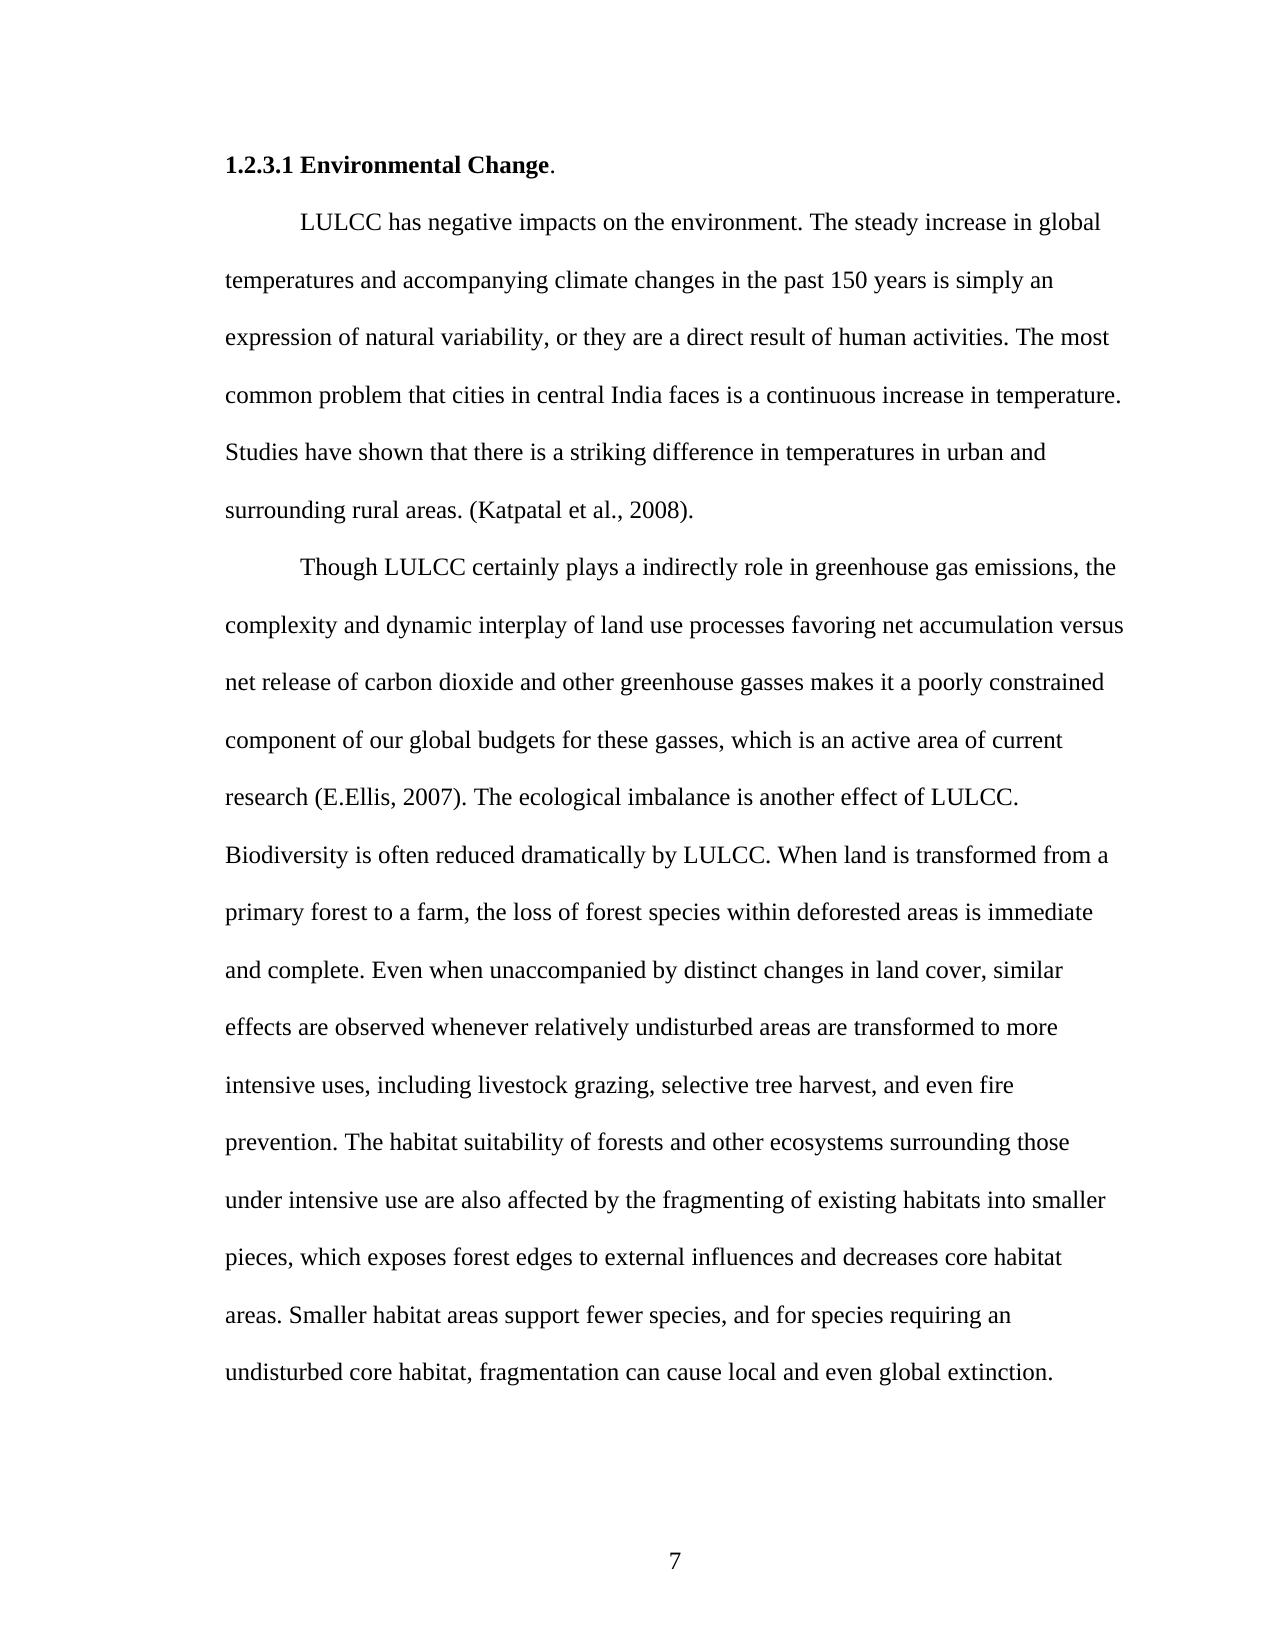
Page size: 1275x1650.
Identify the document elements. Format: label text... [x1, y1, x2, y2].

text 1.2.3.1 Environmental Change. [225, 150, 1125, 179]
text LULCC has negative impacts on the environment. The steady increase in global temperatures and accompanying climate changes in the past 150 years is simply an expression of natural variability, or they are a direct result of human activities. The most common problem that cities in central India faces is a continuous increase in temperature. Studies have shown that there is a striking difference in temperatures in urban and surrounding rural areas. (Katpatal et al., 2008). [225, 207, 1125, 524]
text Though LULCC certainly plays a indirectly role in greenhouse gas emissions, the complexity and dynamic interplay of land use processes favoring net accumulation versus net release of carbon dioxide and other greenhouse gasses makes it a poorly constrained component of our global budgets for these gasses, which is an active area of current research (E.Ellis, 2007). The ecological imbalance is another effect of LULCC. Biodiversity is often reduced dramatically by LULCC. When land is transformed from a primary forest to a farm, the loss of forest species within deforested areas is immediate and complete. Even when unaccompanied by distinct changes in land cover, similar effects are observed whenever relatively undisturbed areas are transformed to more intensive uses, including livestock grazing, selective tree harvest, and even fire prevention. The habitat suitability of forests and other ecosystems surrounding those under intensive use are also affected by the fragmenting of existing habitats into smaller pieces, which exposes forest edges to external influences and decreases core habitat areas. Smaller habitat areas support fewer species, and for species requiring an undisturbed core habitat, fragmentation can cause local and even global extinction. [225, 552, 1125, 1386]
